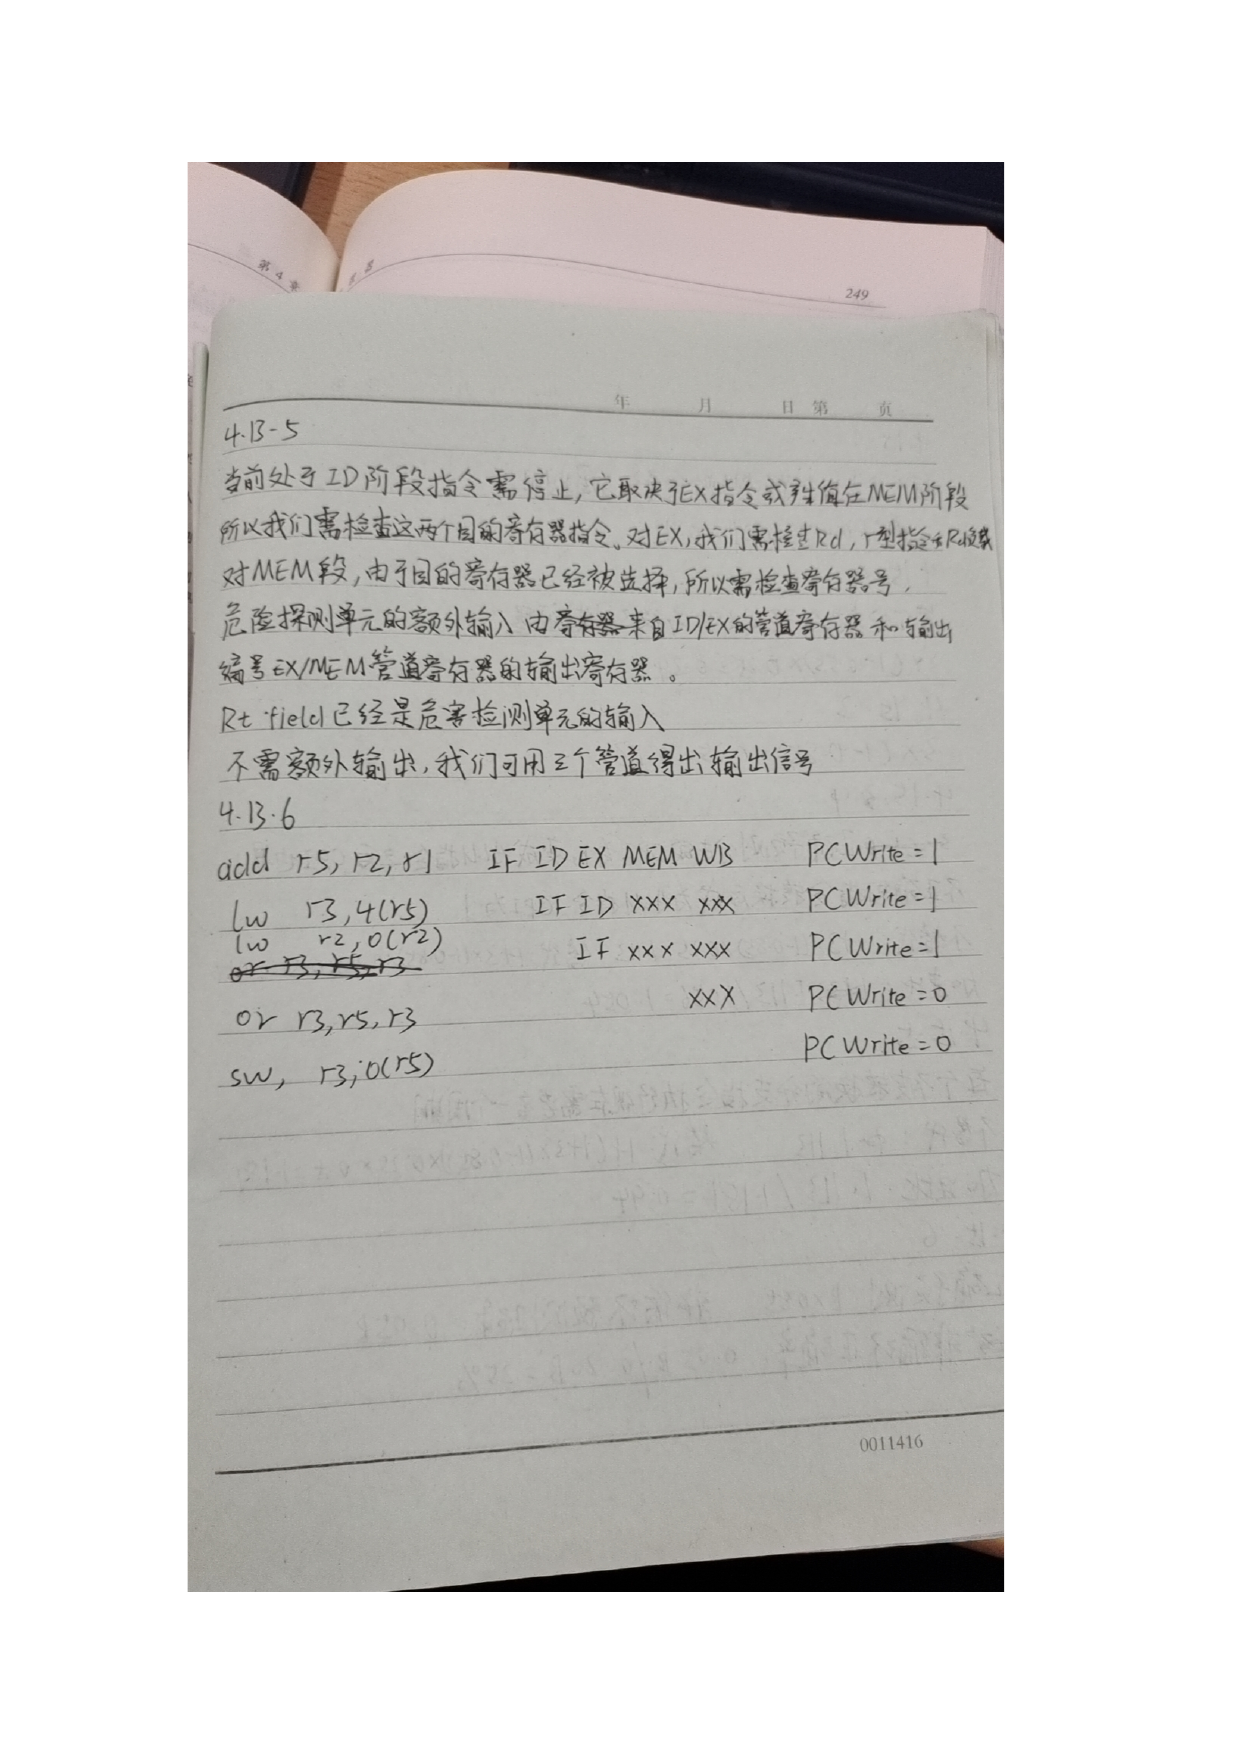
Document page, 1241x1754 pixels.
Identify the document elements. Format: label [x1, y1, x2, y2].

picture [187, 162, 1005, 1592]
